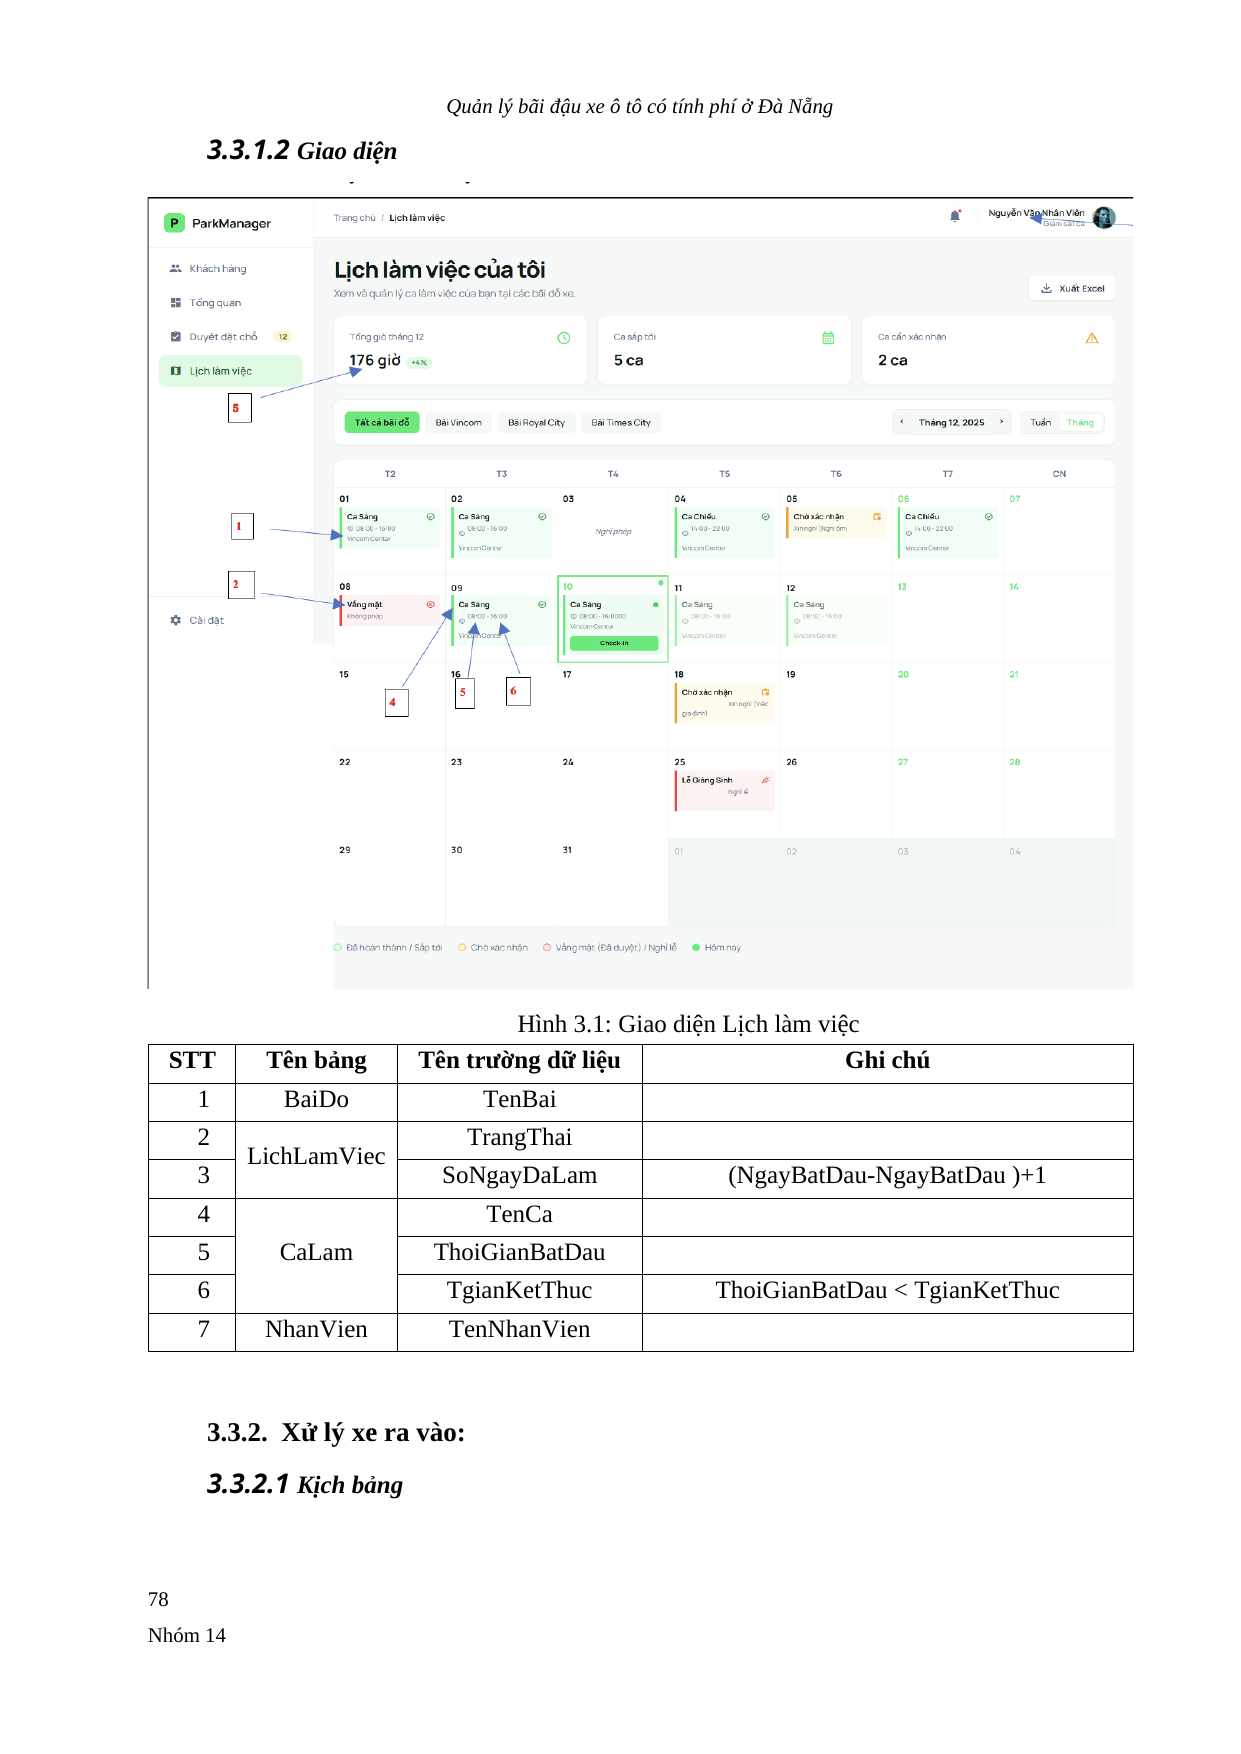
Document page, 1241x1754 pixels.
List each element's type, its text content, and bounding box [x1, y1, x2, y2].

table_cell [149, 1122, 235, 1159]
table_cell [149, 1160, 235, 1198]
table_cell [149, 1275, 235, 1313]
subtitle Kịch bảng [207, 1465, 1134, 1502]
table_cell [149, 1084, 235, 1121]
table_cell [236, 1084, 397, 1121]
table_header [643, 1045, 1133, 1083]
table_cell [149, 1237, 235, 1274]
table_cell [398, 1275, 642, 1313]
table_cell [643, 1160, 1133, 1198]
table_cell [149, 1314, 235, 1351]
picture [147, 182, 1134, 989]
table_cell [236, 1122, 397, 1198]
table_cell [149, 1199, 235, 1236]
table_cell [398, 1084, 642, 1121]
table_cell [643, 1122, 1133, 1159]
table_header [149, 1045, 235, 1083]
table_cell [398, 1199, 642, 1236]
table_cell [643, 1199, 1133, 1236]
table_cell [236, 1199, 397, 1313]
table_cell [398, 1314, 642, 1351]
subtitle Giao diện [207, 131, 1134, 167]
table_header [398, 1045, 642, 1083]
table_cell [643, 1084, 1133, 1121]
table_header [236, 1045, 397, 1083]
subtitle Xử lý xe ra vào: [207, 1416, 1134, 1447]
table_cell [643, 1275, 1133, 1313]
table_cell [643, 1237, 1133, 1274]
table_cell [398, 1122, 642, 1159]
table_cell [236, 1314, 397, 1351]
subtitle Giao diện Lịch làm việc [192, 1009, 1134, 1038]
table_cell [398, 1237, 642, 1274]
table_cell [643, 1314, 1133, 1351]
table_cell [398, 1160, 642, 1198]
